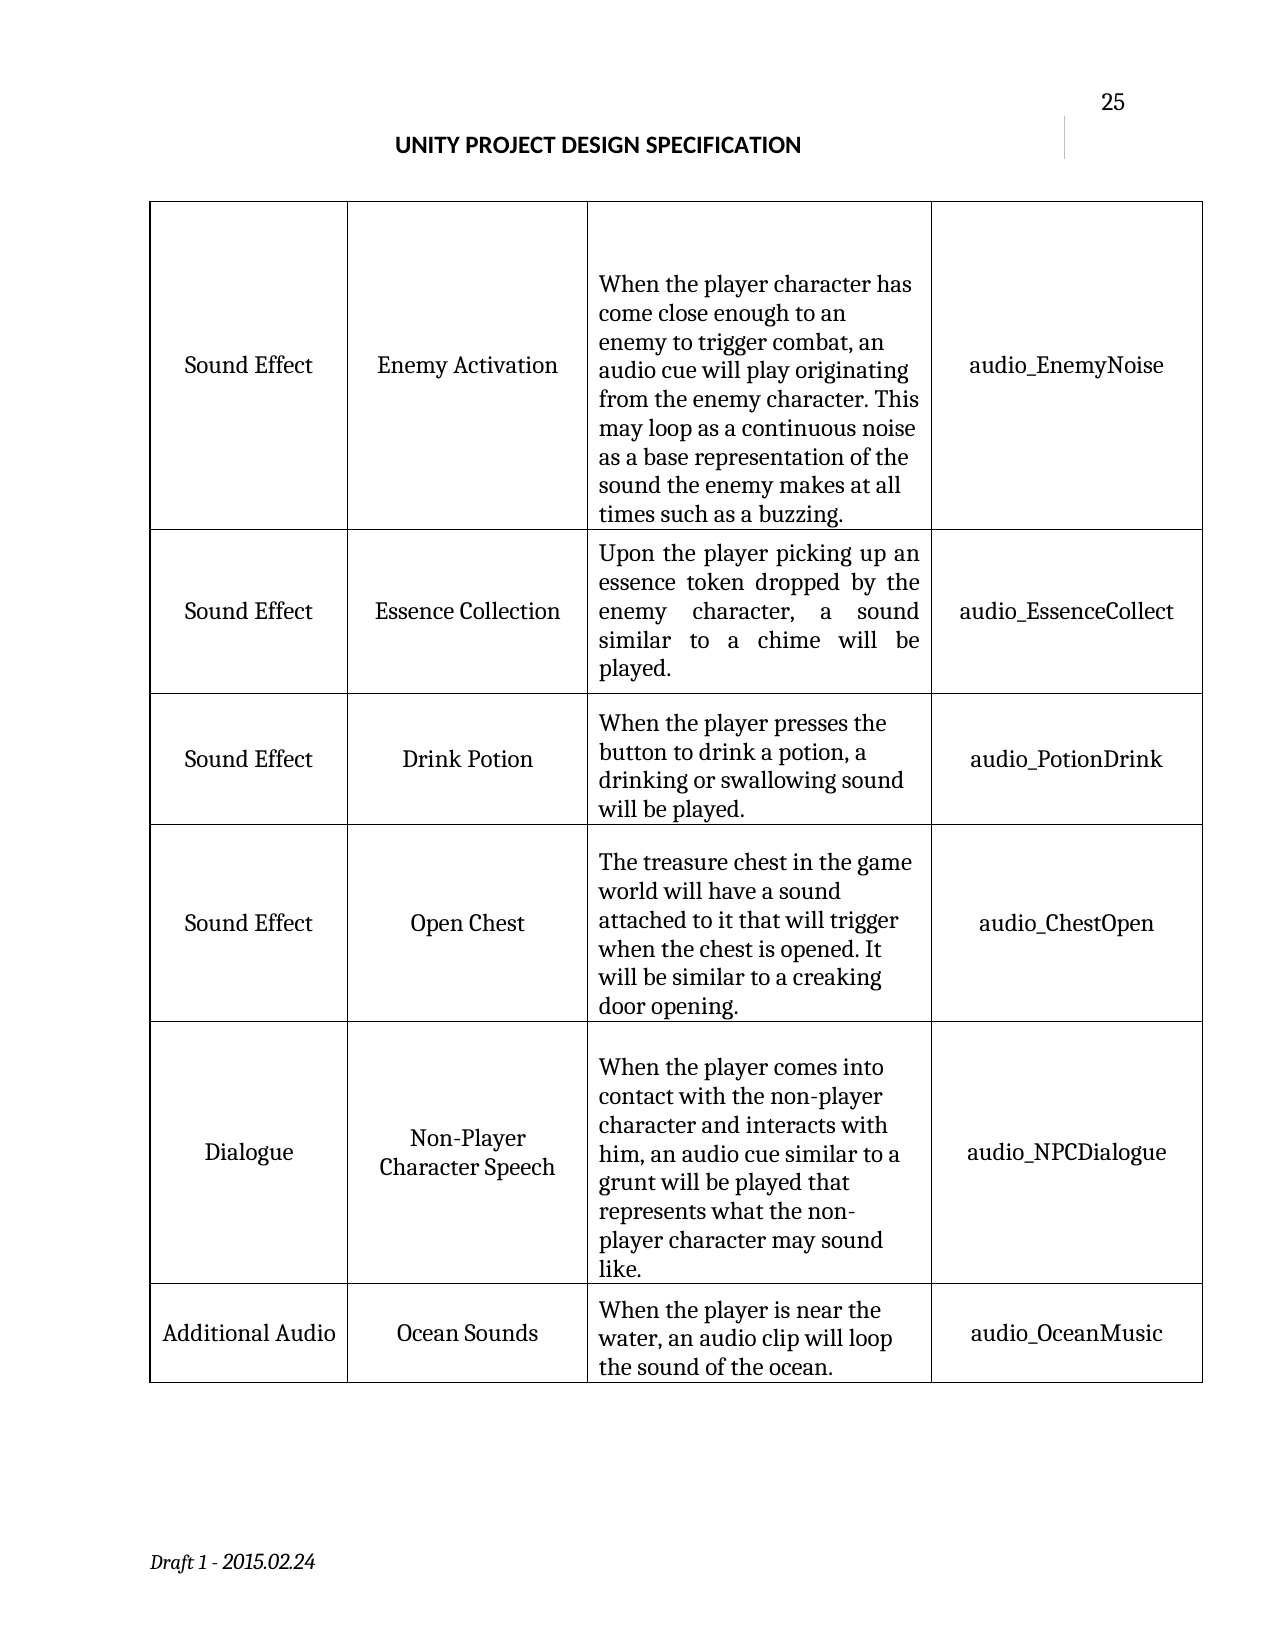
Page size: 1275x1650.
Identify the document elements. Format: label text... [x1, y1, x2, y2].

table_cell audio_OceanMusic [932, 1284, 1202, 1382]
table_cell audio_EssenceCollect [932, 530, 1202, 693]
table_cell When the player comes into contact with the non-player character and interacts with him, an audio cue similar to a grunt will be played that represents what the non-player character may sound like. [588, 1022, 931, 1283]
table_cell When the player presses the button to drink a potion, a drinking or swallowing sound will be played. [588, 694, 931, 824]
table_cell audio_NPCDialogue [932, 1022, 1202, 1283]
table_cell Additional Audio [151, 1284, 347, 1382]
table_cell Dialogue [151, 1022, 347, 1283]
table_cell Essence Collection [348, 530, 587, 693]
table_cell The treasure chest in the game world will have a sound attached to it that will trigger when the chest is opened. It will be similar to a creaking door opening. [588, 825, 931, 1021]
table_cell When the player character has come close enough to an enemy to trigger combat, an audio cue will play originating from the enemy character. This may loop as a continuous noise as a base representation of the sound the enemy makes at all times such as a buzzing. [588, 202, 931, 529]
table_cell Non-Player Character Speech [348, 1022, 587, 1283]
table_cell audio_PotionDrink [932, 694, 1202, 824]
table_cell audio_ChestOpen [932, 825, 1202, 1021]
table_cell Drink Potion [348, 694, 587, 824]
table_cell Sound Effect [151, 202, 347, 529]
table_cell Sound Effect [151, 530, 347, 693]
table_cell Enemy Activation [348, 202, 587, 529]
table_cell Sound Effect [151, 694, 347, 824]
table_cell Ocean Sounds [348, 1284, 587, 1382]
table_cell When the player is near the water, an audio clip will loop the sound of the ocean. [588, 1284, 931, 1382]
table_cell Sound Effect [151, 825, 347, 1021]
table_cell Upon the player picking up an essence token dropped by the enemy character, a sound similar to a chime will be played. [588, 530, 931, 693]
table_cell Open Chest [348, 825, 587, 1021]
table_cell audio_EnemyNoise [932, 202, 1202, 529]
